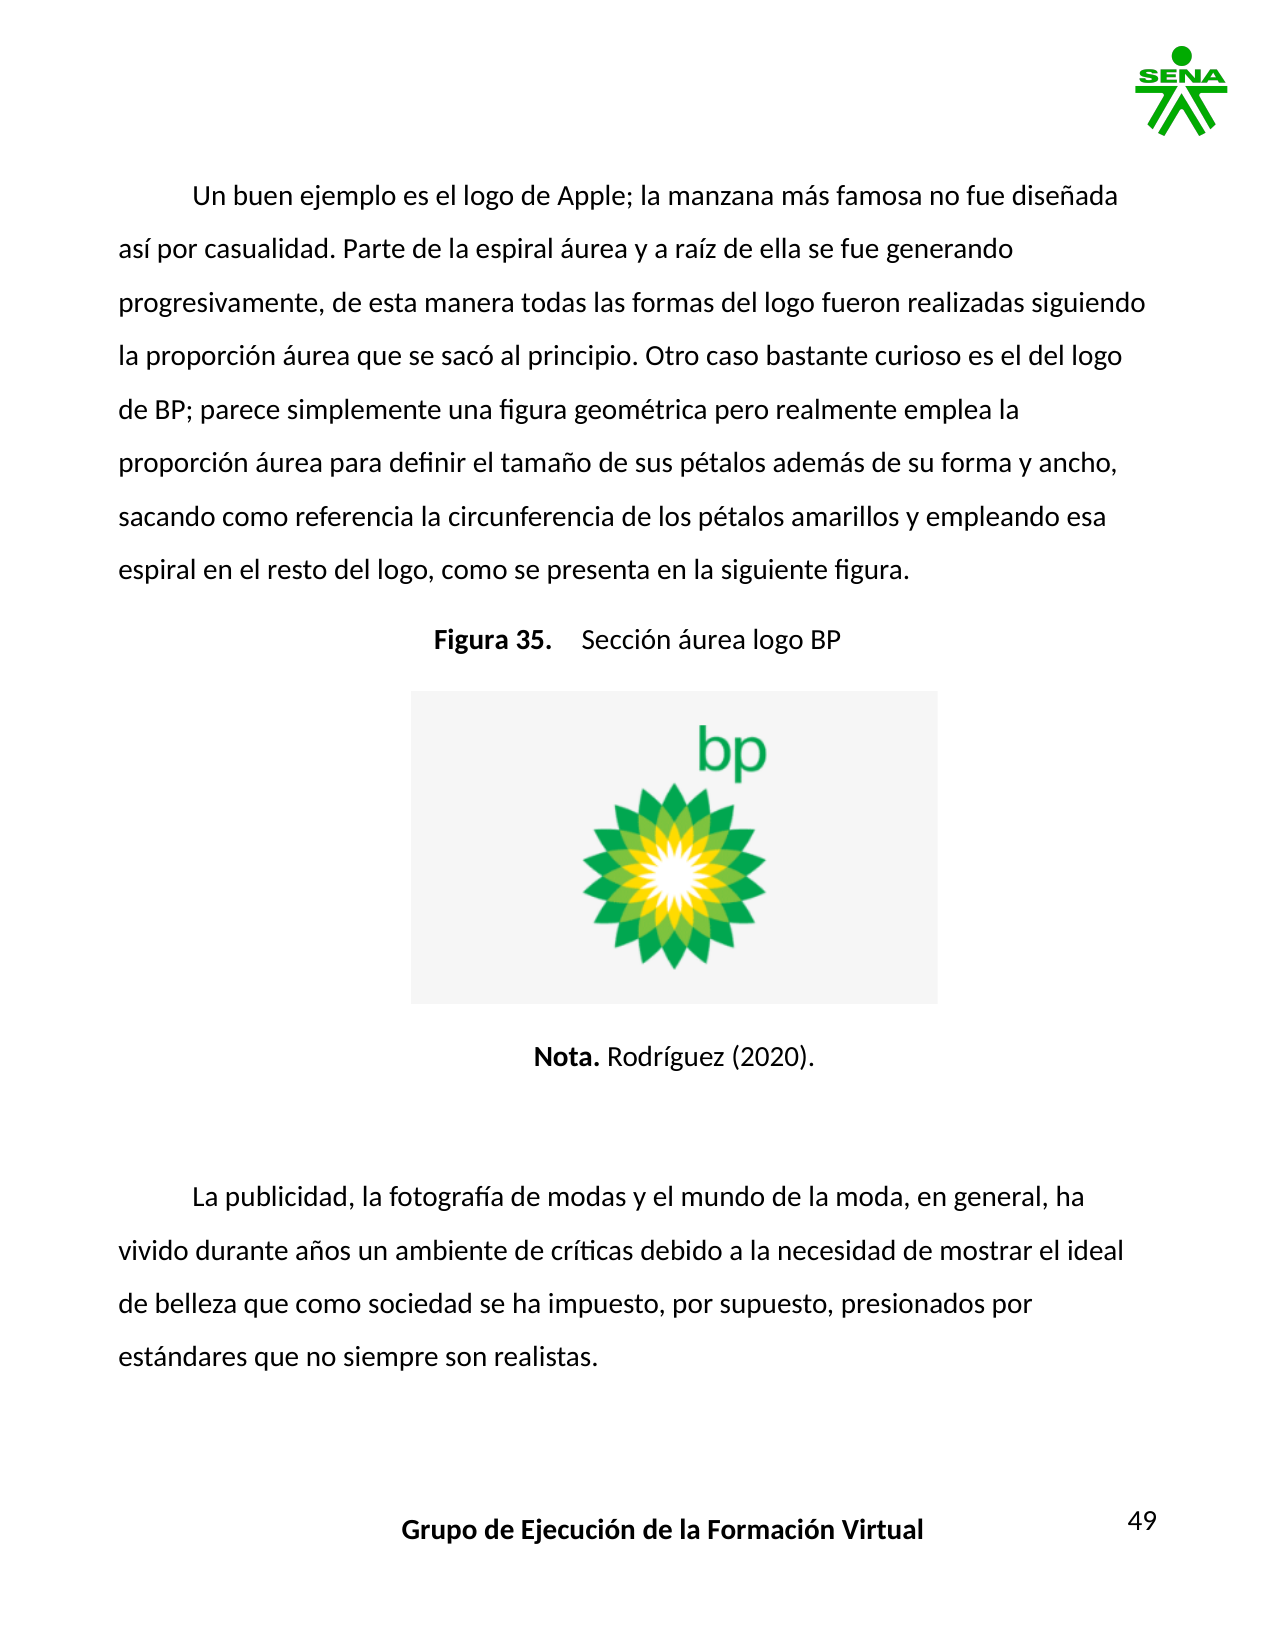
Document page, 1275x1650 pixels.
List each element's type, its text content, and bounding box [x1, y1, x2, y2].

text La publicidad, la fotografía de modas y el mundo de la moda, en general, ha vivido durante años un ambiente de críticas debido a la necesidad de mostrar el ideal de belleza que como sociedad se ha impuesto, por supuesto, presionados por estándares que no siempre son realistas. [118, 1178, 1157, 1374]
picture [411, 691, 938, 1004]
text Un buen ejemplo es el logo de Apple; la manzana más famosa no fue diseñada así por casualidad. Parte de la espiral áurea y a raíz de ella se fue generando progresivamente, de esta manera todas las formas del logo fueron realizadas siguiendo la proporción áurea que se sacó al principio. Otro caso bastante curioso es el del logo de BP; parece simplemente una figura geométrica pero realmente emplea la proporción áurea para definir el tamaño de sus pétalos además de su forma y ancho, sacando como referencia la circunferencia de los pétalos amarillos y empleando esa espiral en el resto del logo, como se presenta en la siguiente figura. [118, 177, 1157, 587]
text Nota. Rodríguez (2020). [118, 1038, 1157, 1074]
picture [1135, 46, 1228, 136]
text Sección áurea logo BP [118, 621, 1157, 657]
